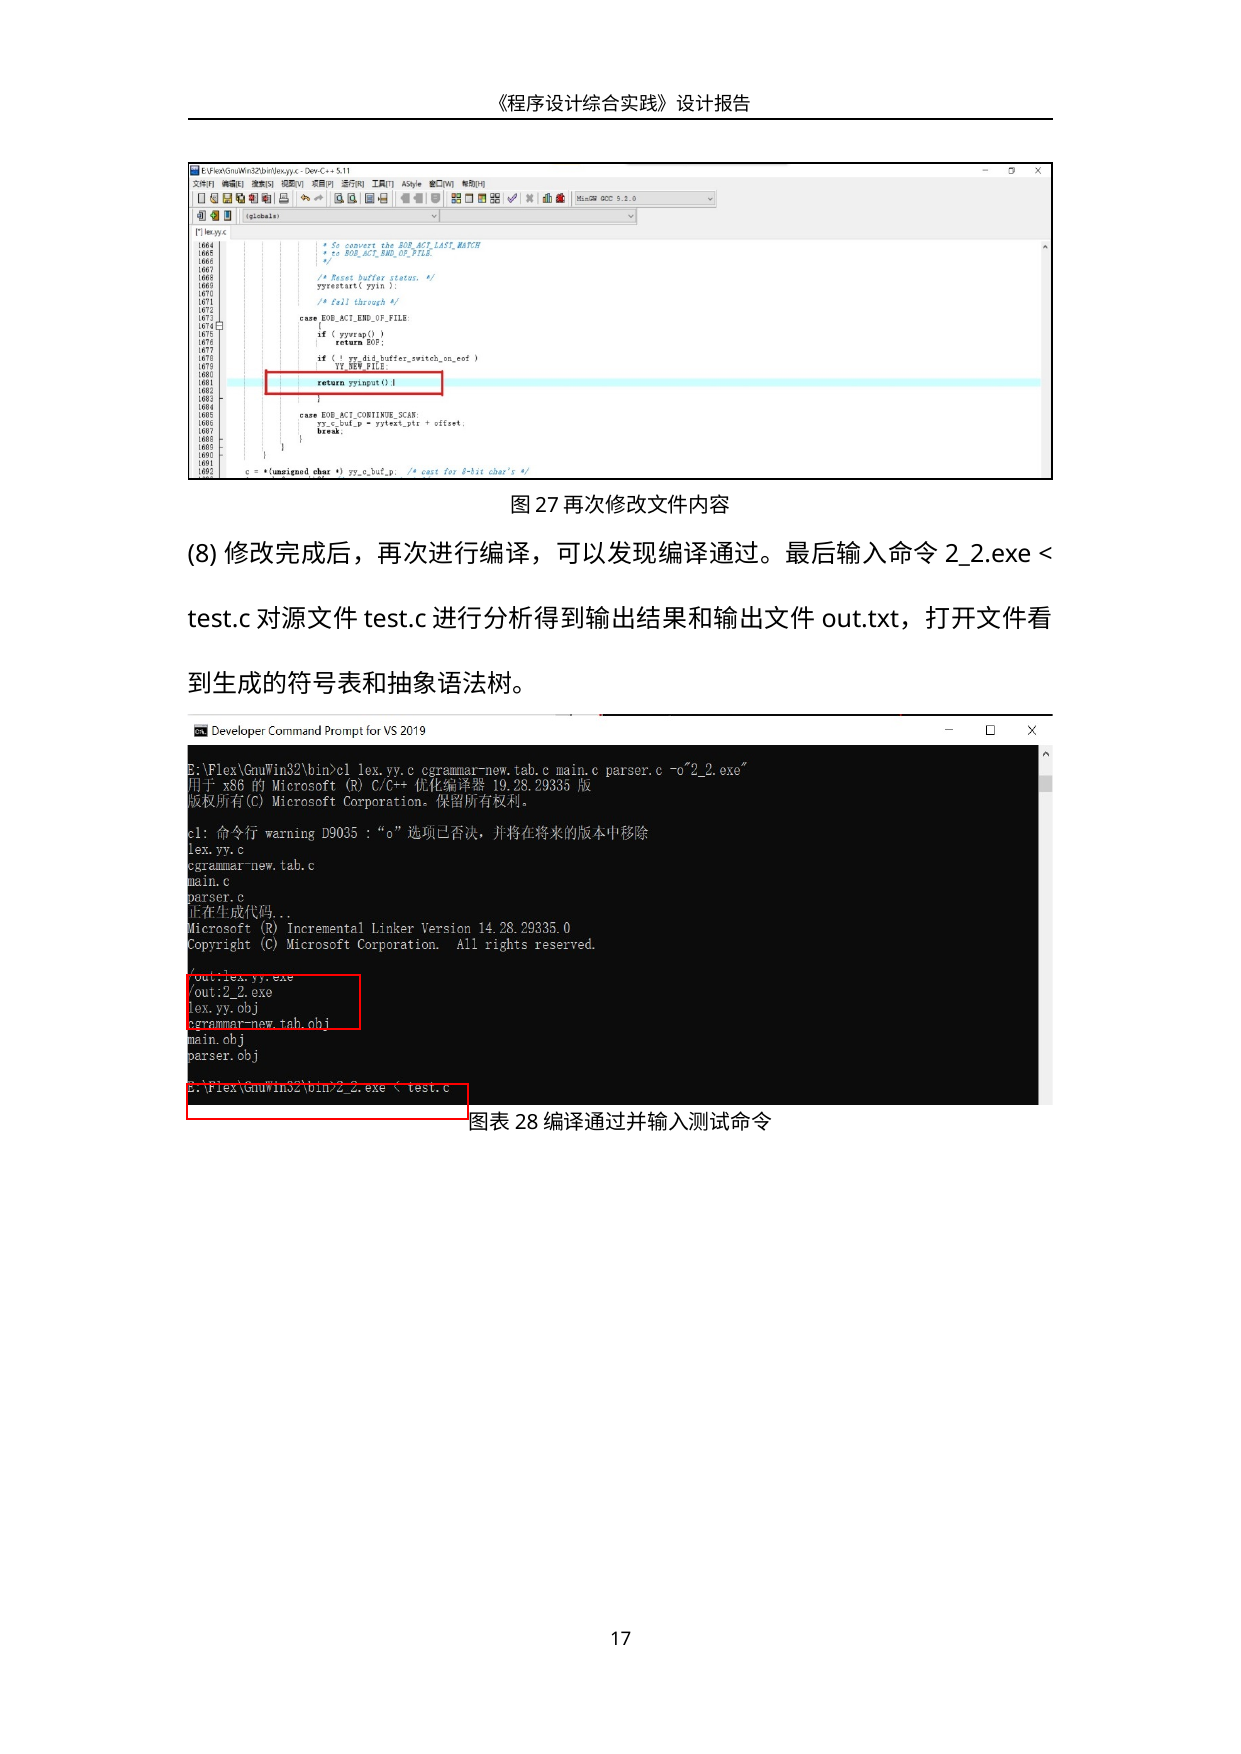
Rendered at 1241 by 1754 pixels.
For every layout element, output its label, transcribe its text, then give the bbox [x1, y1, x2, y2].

picture [189, 164, 1051, 478]
picture [188, 1085, 467, 1105]
picture [187, 714, 1053, 1105]
picture [189, 976, 359, 1028]
text 图27 再次修改文件内容 [187, 487, 1053, 519]
text 图表 28 编译通过并输入测试命令 [187, 1105, 1053, 1137]
text (8) 修改完成后，再次进行编译，可以发现编译通过。最后输入命令2_2.exe < test.c对源文件test.c进行分析得到输出结果和输出文件out.txt，打开文件看到生成的符号表和抽象语法树。 [187, 519, 1053, 714]
